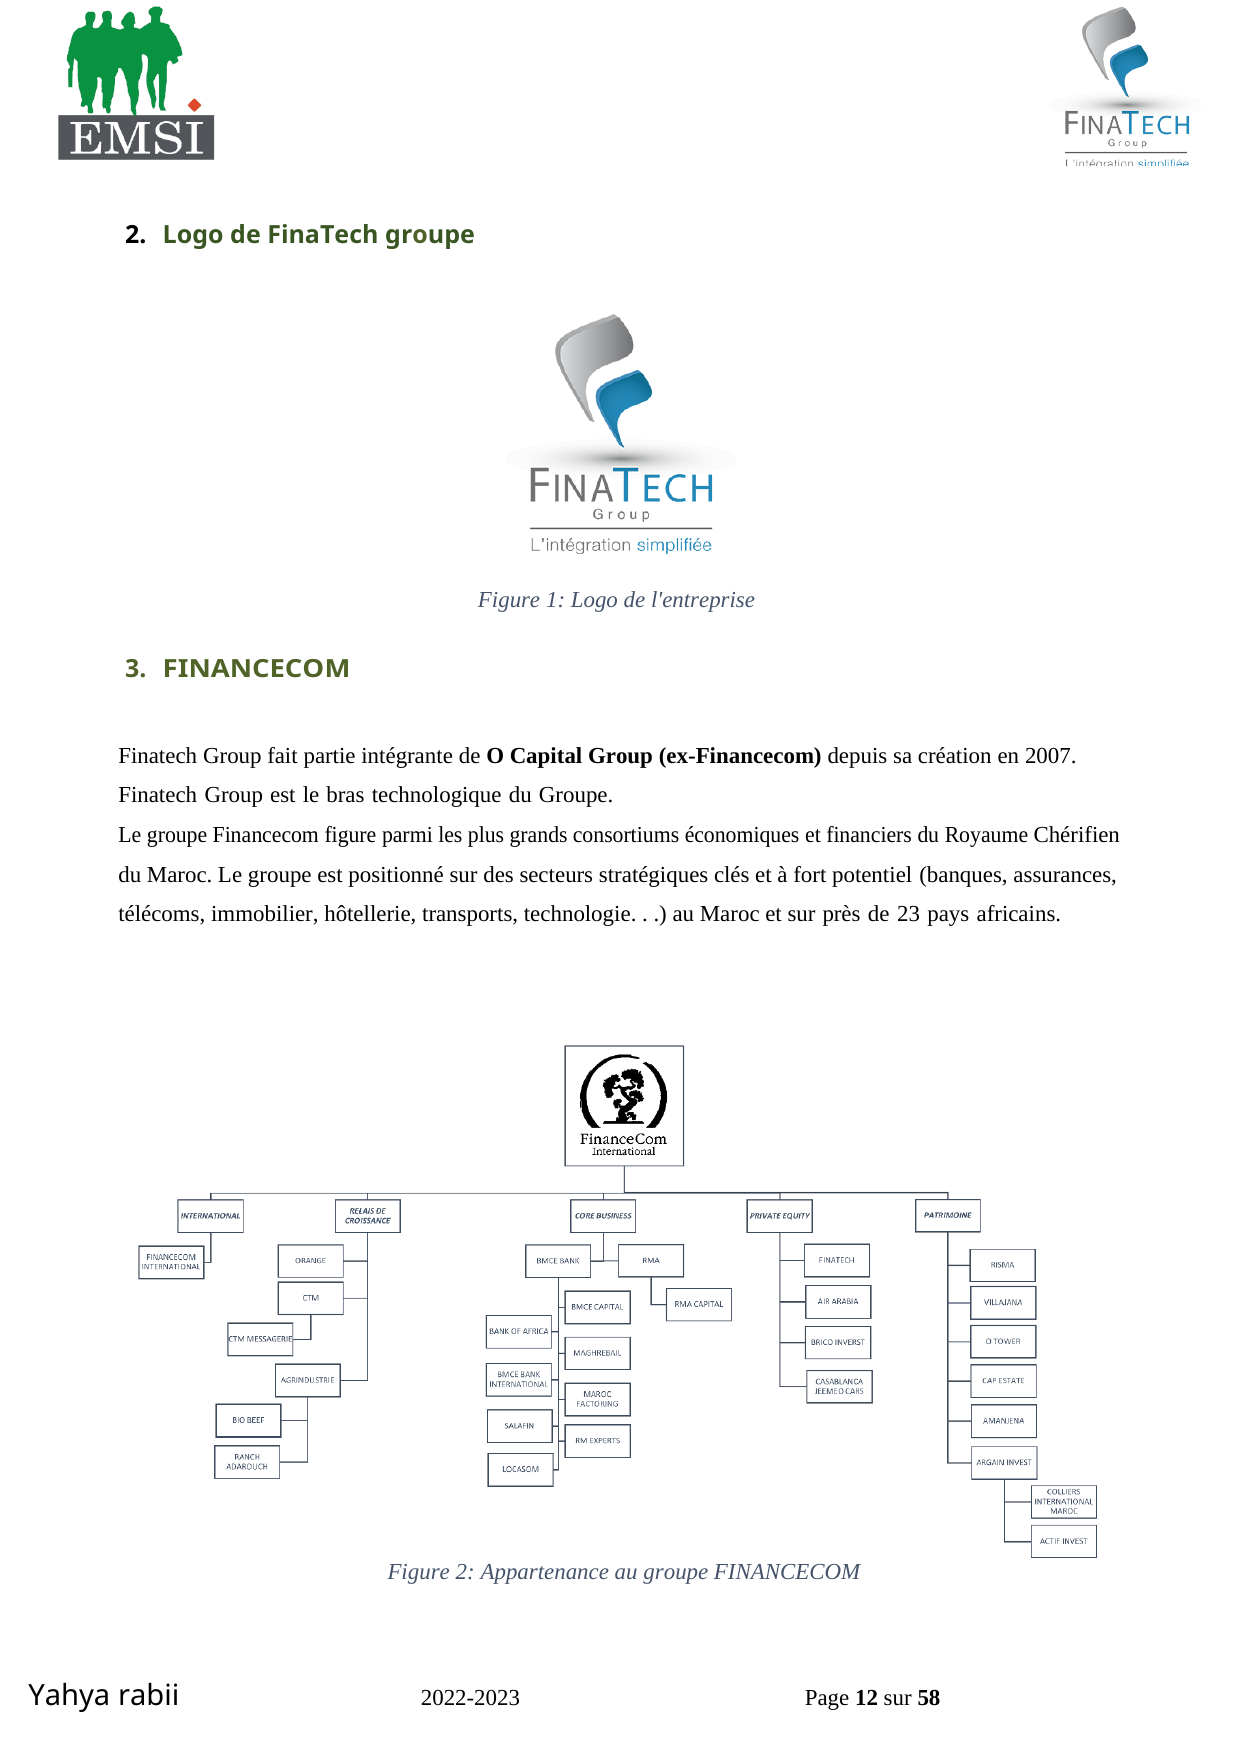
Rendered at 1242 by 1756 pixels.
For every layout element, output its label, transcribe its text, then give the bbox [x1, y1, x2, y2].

text Figure 2: Appartenance au groupe FINANCECOM [137, 1558, 1098, 1584]
picture [50, 3, 220, 166]
text Le groupe Financecom figure parmi les plus grands consortiums économiques et financiers du Royaume Chérifien du Maroc. Le groupe est positionné sur des secteurs stratégiques clés et à fort potentiel (banques, assurances, télécoms, immobilier, hôtellerie, transports, technologie. . .) au Maroc et sur près de 23 pays africains. [118, 821, 1122, 927]
picture [505, 314, 737, 554]
picture [1048, 6, 1202, 167]
subtitle Logo de FinaTech groupe [125, 217, 1242, 251]
text Finatech Group fait partie intégrante de O Capital Group (ex-Financecom) depuis sa création en 2007. Finatech Group est le bras technologique du Groupe. [118, 742, 1122, 808]
picture [136, 972, 1107, 1558]
text Figure 1: Logo de l'entreprise [137, 586, 1098, 612]
list FINANCECOM [125, 651, 1242, 685]
